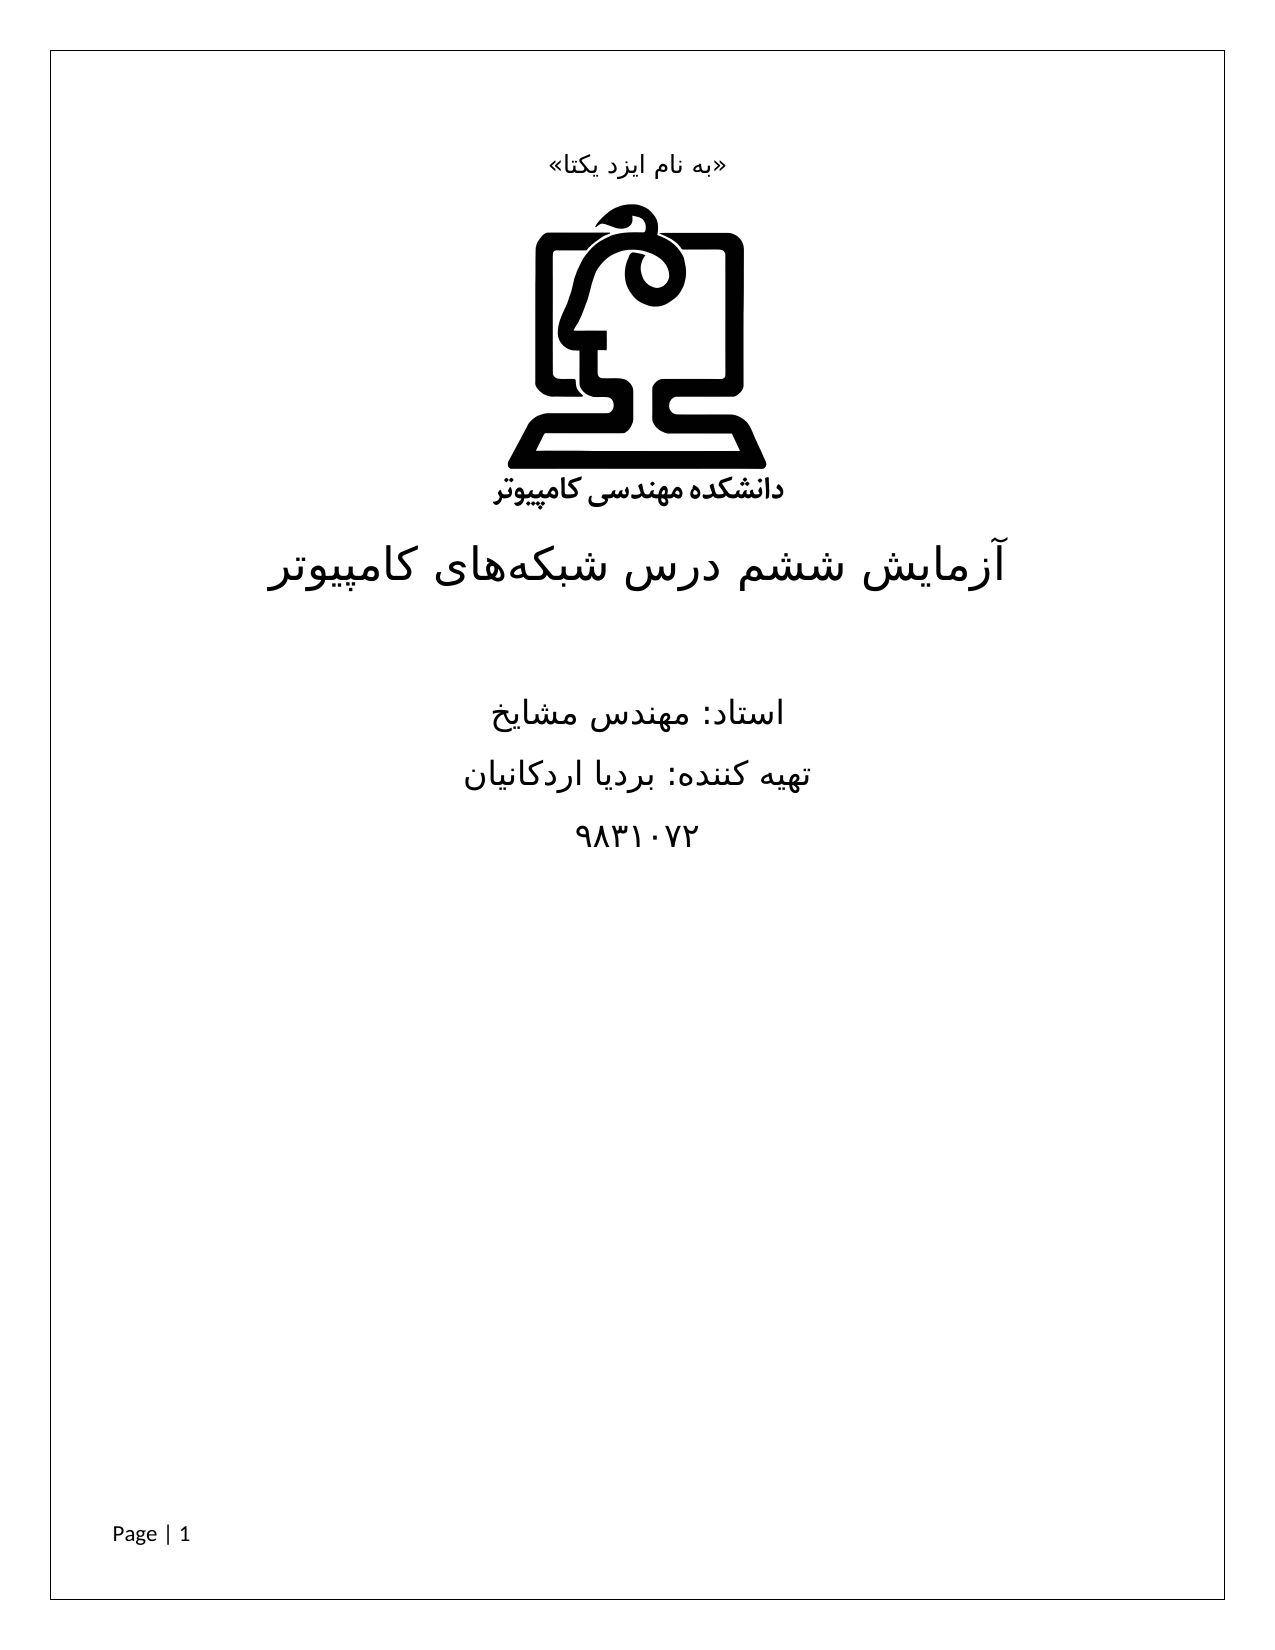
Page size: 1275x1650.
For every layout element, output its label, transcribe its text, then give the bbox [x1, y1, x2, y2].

text استاد: مهندس مشایخ [112, 694, 1162, 732]
text آزمایش ششم درس شبکه‌های کامپیوتر [112, 538, 1162, 591]
text «به نام ایزد یکتا» [112, 150, 1162, 179]
picture [485, 200, 790, 517]
text ۹۸۳۱۰۷۲ [112, 816, 1162, 855]
text تهیه کننده: بردیا اردکانیان [112, 755, 1162, 794]
